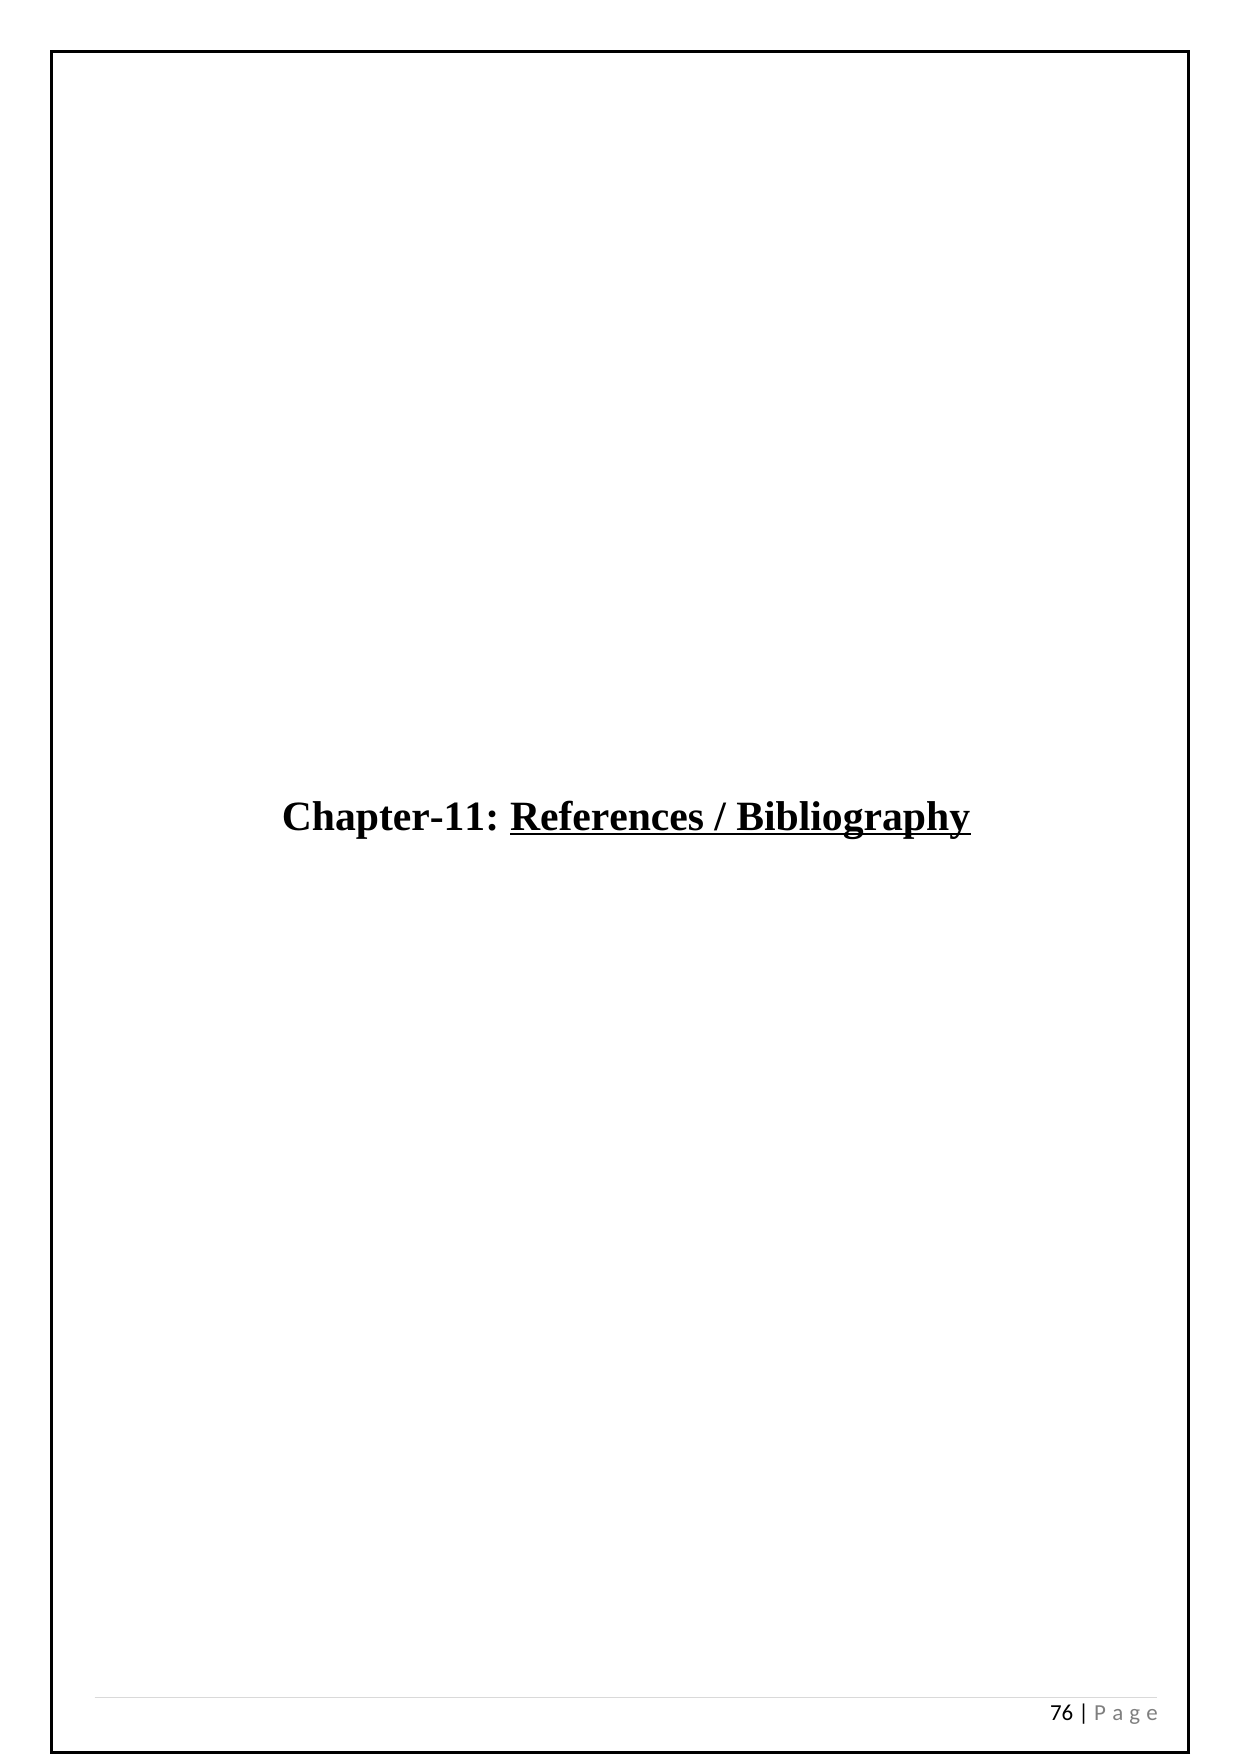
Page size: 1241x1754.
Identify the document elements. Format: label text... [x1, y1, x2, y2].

text Chapter-11: References / Bibliography [94, 793, 1157, 839]
